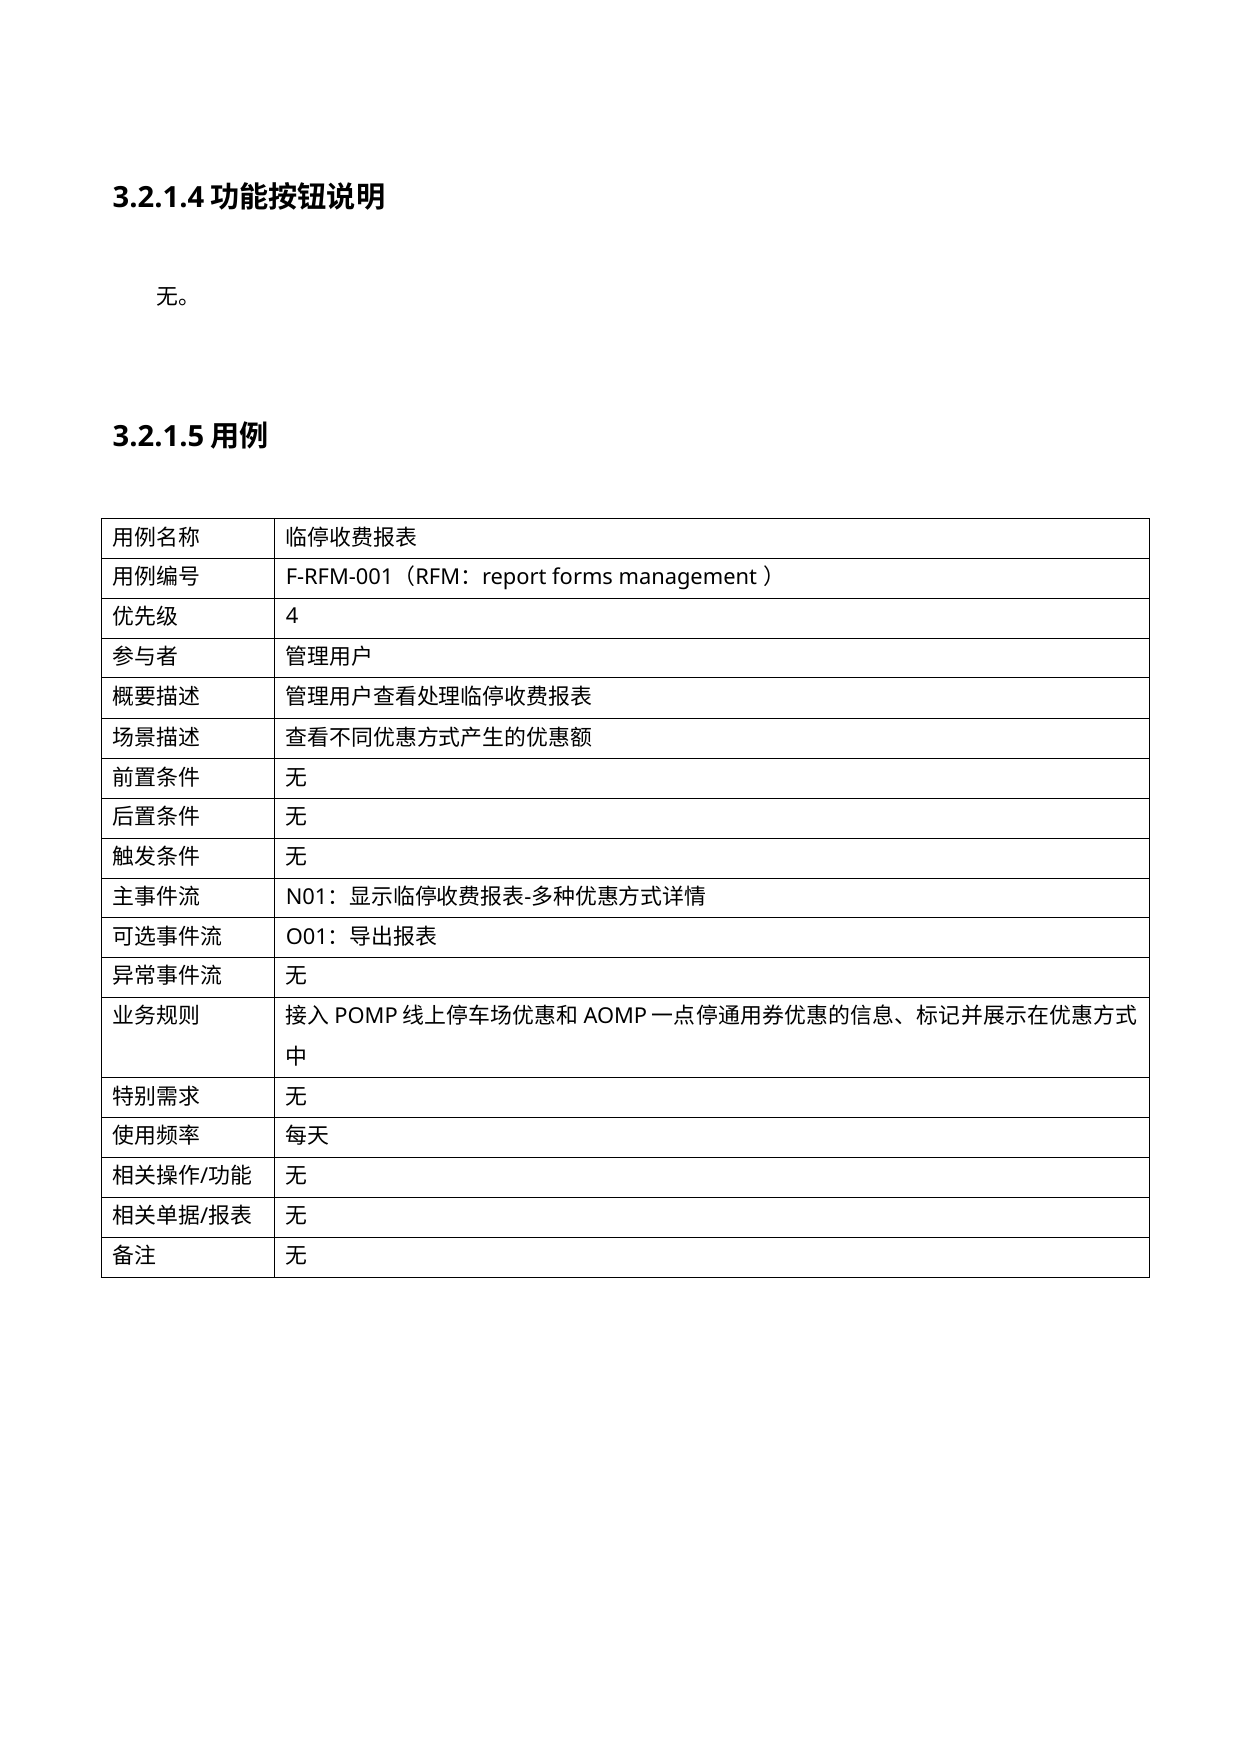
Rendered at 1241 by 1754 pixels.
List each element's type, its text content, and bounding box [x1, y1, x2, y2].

table_cell 相关操作/功能 [102, 1158, 274, 1197]
table_cell 无 [275, 1198, 1149, 1237]
table_cell 无 [275, 759, 1149, 798]
table_cell 备注 [102, 1238, 274, 1277]
table_cell 4 [275, 599, 1149, 637]
table_cell 用例编号 [102, 559, 274, 598]
table_cell 触发条件 [102, 839, 274, 877]
table_cell 无 [275, 1238, 1149, 1277]
table_cell N01：显示临停收费报表-多种优惠方式详情 [275, 879, 1149, 917]
table_cell 概要描述 [102, 678, 274, 718]
table_cell 相关单据/报表 [102, 1198, 274, 1237]
table_cell 无 [275, 958, 1149, 997]
table_cell 无 [275, 1158, 1149, 1197]
table_cell 后置条件 [102, 799, 274, 838]
table_cell 接入POMP线上停车场优惠和AOMP一点停通用券优惠的信息、标记并展示在优惠方式中 [275, 998, 1149, 1077]
table_cell 管理用户查看处理临停收费报表 [275, 678, 1149, 718]
table_header 用例名称 [102, 519, 274, 558]
table_cell 主事件流 [102, 879, 274, 917]
list 无。 [112, 278, 1128, 311]
table_cell F-RFM-001（RFM：report forms management ） [275, 559, 1149, 598]
table_cell 使用频率 [102, 1118, 274, 1157]
table_cell 异常事件流 [102, 958, 274, 997]
table_header 临停收费报表 [275, 519, 1149, 558]
table_cell 查看不同优惠方式产生的优惠额 [275, 719, 1149, 758]
table_cell 场景描述 [102, 719, 274, 758]
table_cell 前置条件 [102, 759, 274, 798]
table_cell 每天 [275, 1118, 1149, 1157]
subtitle 3.2.1.4功能按钮说明 [112, 162, 1128, 227]
table_cell 无 [275, 839, 1149, 877]
table_cell 可选事件流 [102, 918, 274, 957]
table_cell 业务规则 [102, 998, 274, 1077]
table_cell 优先级 [102, 599, 274, 637]
subtitle 3.2.1.5用例 [112, 402, 1128, 467]
table_cell 参与者 [102, 639, 274, 677]
table_cell 无 [275, 799, 1149, 838]
table_cell O01：导出报表 [275, 918, 1149, 957]
table_cell 无 [275, 1078, 1149, 1117]
table_cell 管理用户 [275, 639, 1149, 677]
table_cell 特别需求 [102, 1078, 274, 1117]
